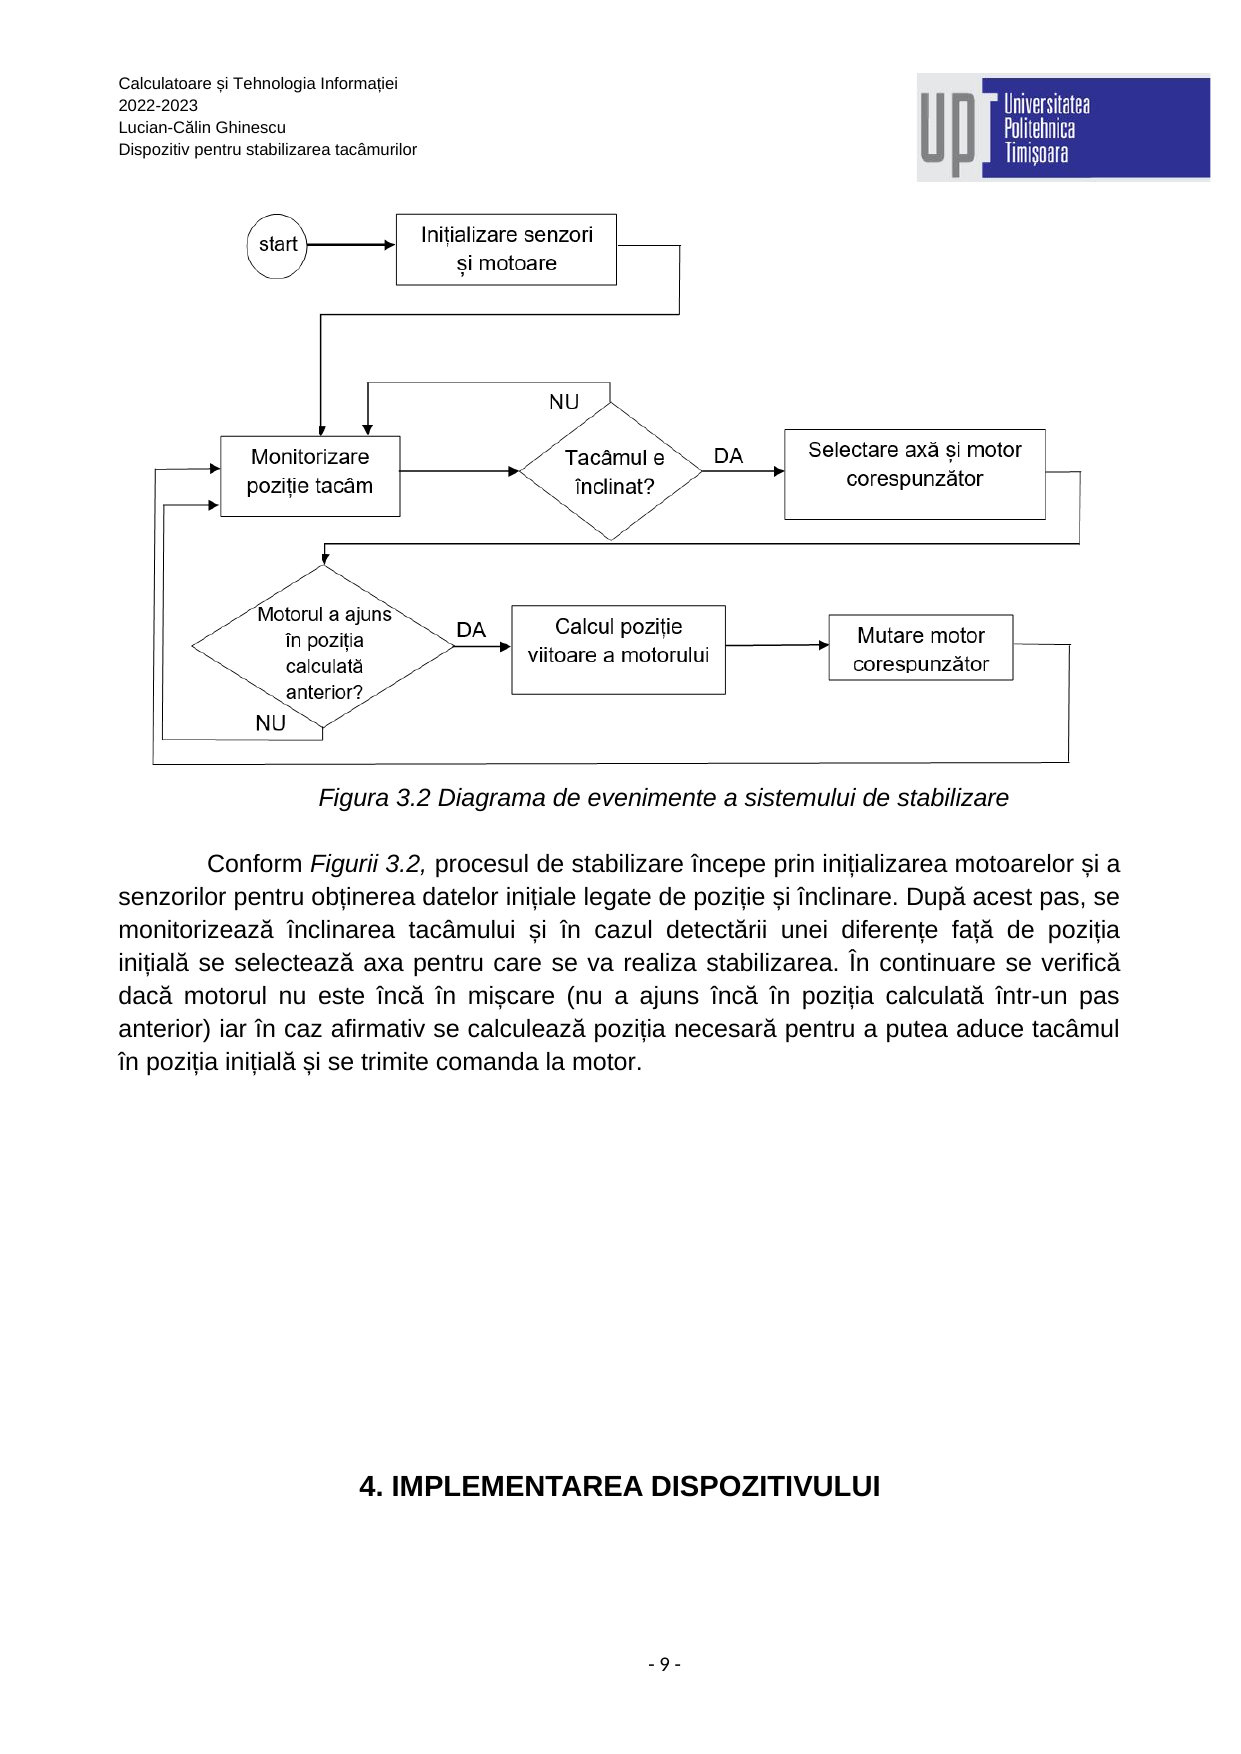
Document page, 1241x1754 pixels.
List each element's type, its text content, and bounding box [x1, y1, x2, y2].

picture [916, 73, 1211, 182]
text Conform Figurii 3.2, procesul de stabilizare începe prin inițializarea motoarelor și a senzorilor pentru obținerea datelor inițiale legate de poziție și înclinare. După acest pas, se monitorizează înclinarea tacâmului și în cazul detectării unei diferențe față de poziția inițială se selectează axa pentru care se va realiza stabilizarea. În continuare se verifică dacă motorul nu este încă în mișcare (nu a ajuns încă în poziția calculată într-un pas anterior) iar în caz afirmativ se calculează poziția necesară pentru a putea aduce tacâmul în poziția inițială și se trimite comanda la motor. [118, 849, 1122, 1076]
picture [118, 200, 1123, 779]
text Figura 3.2 Diagrama de evenimente a sistemului de stabilizare [118, 783, 1122, 812]
subtitle 4. IMPLEMENTAREA DISPOZITIVULUI [118, 1469, 1122, 1502]
